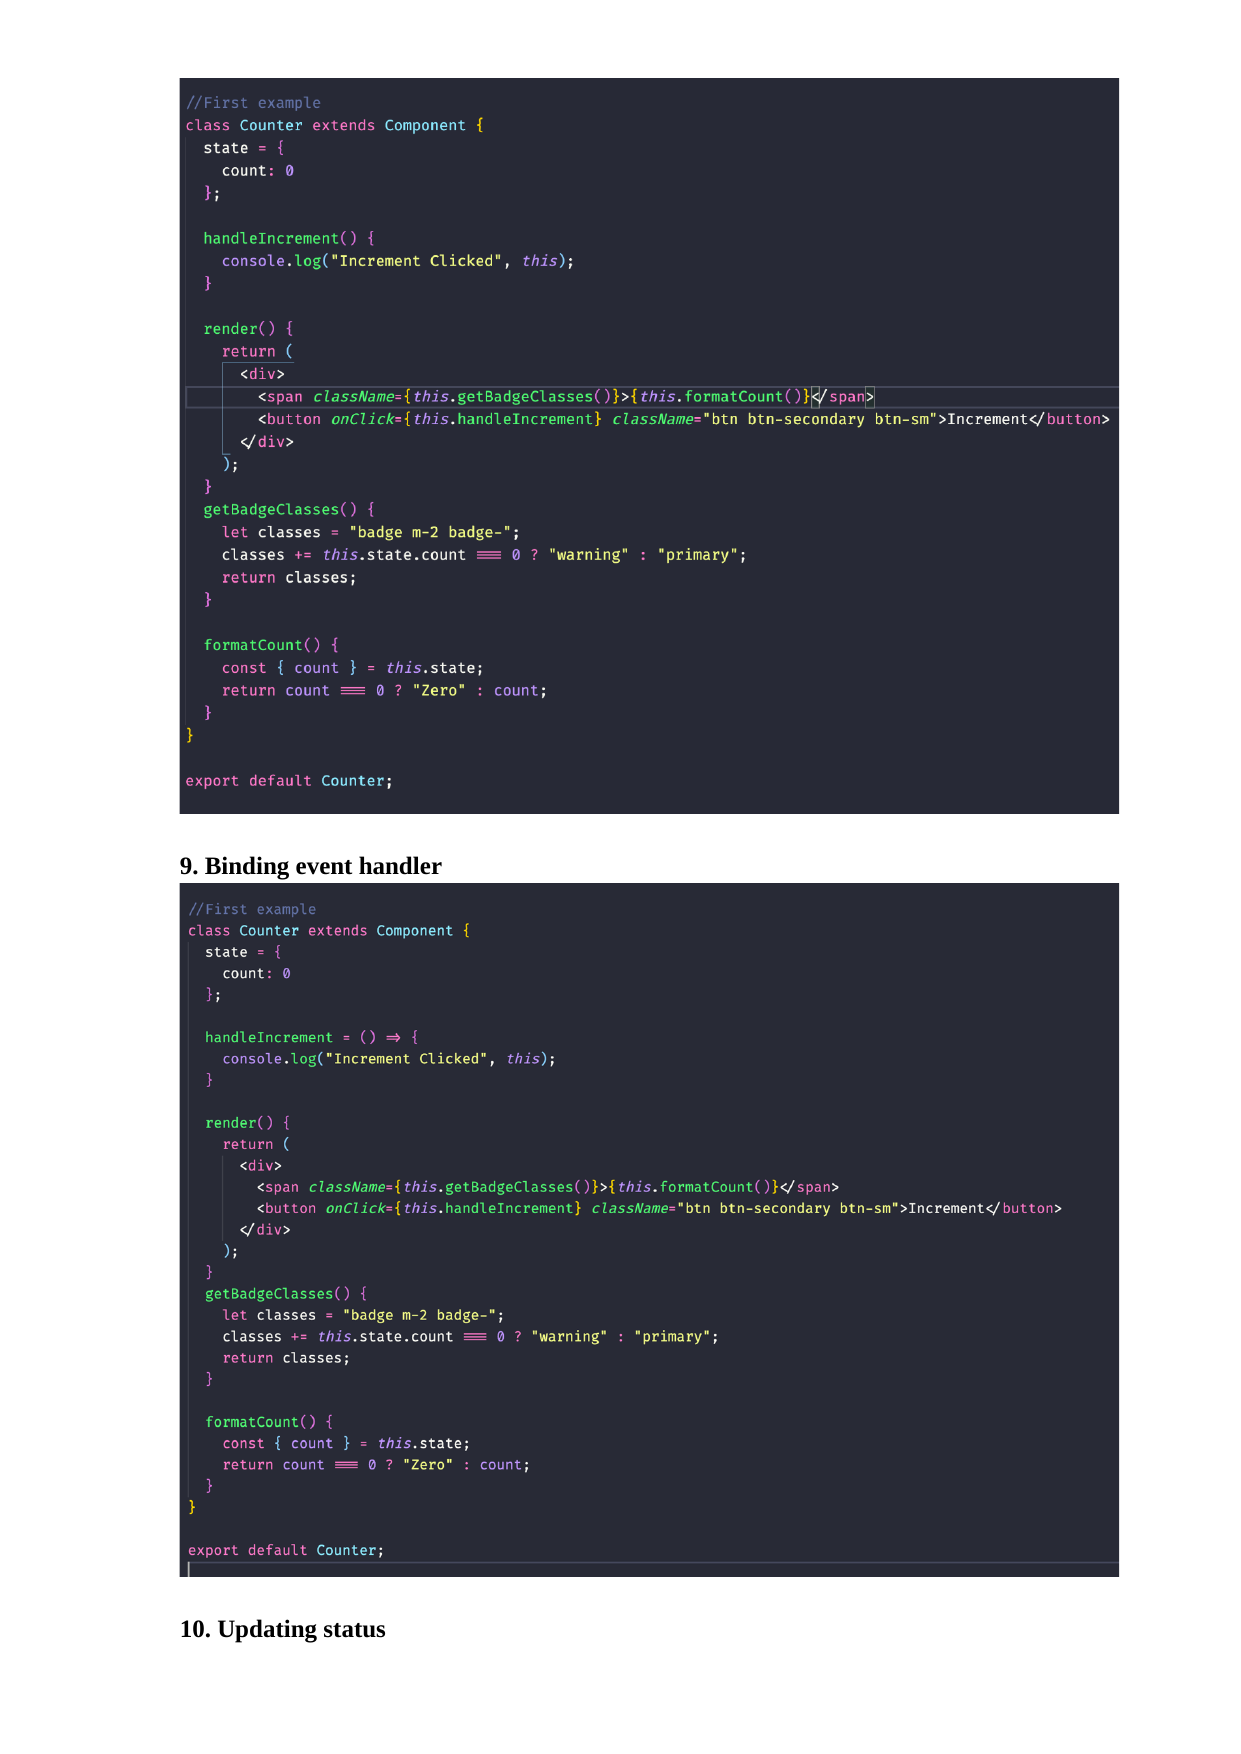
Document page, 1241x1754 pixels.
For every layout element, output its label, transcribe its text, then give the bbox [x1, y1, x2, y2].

picture [179, 78, 1120, 814]
text 9. Binding event handler [150, 851, 1090, 879]
text 10. Updating status [150, 1614, 1090, 1643]
picture [179, 883, 1120, 1577]
